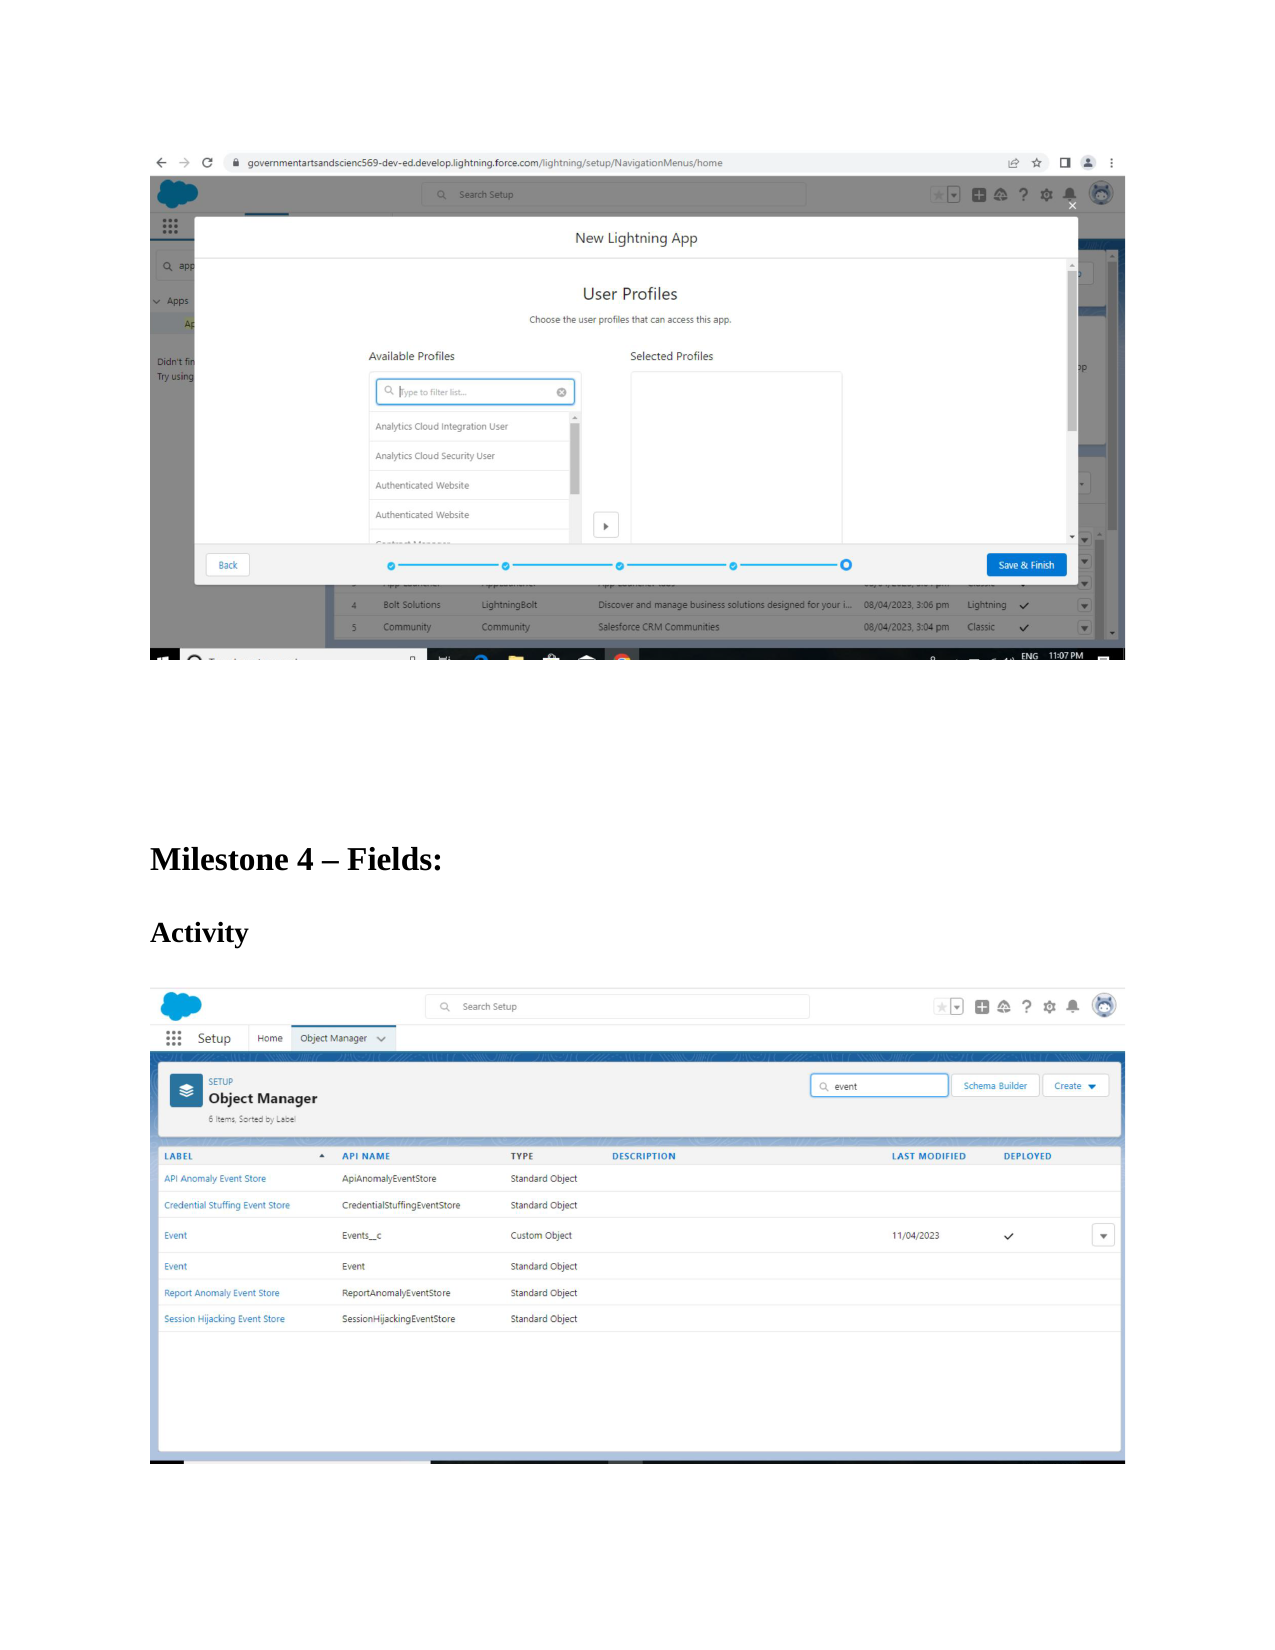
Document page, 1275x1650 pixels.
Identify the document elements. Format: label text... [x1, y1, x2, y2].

text Activity [150, 916, 1125, 949]
text Milestone 4 – Fields: [150, 839, 1125, 877]
